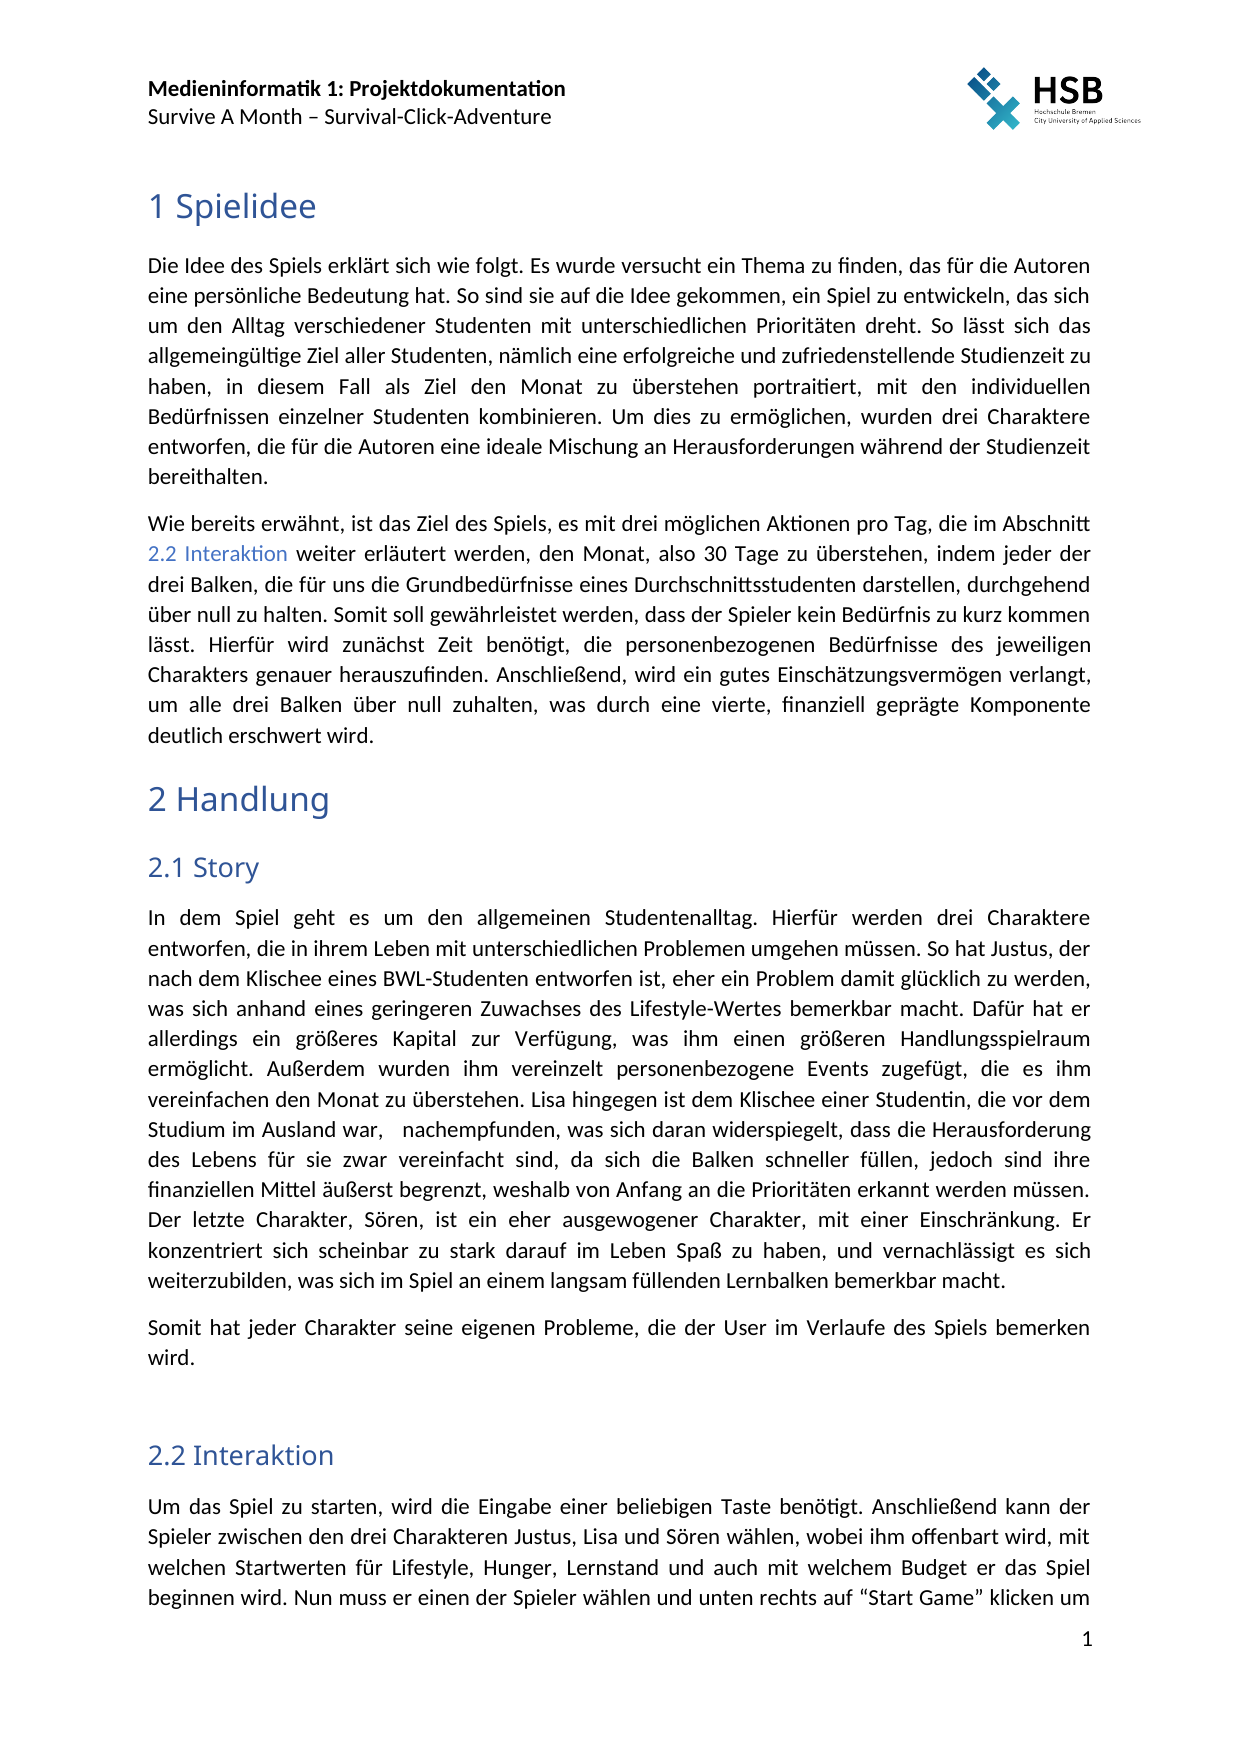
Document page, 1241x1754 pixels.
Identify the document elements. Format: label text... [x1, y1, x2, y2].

subtitle 2 Handlung [148, 776, 1093, 821]
subtitle 2.1 Story [148, 848, 1093, 885]
text Somit hat jeder Charakter seine eigenen Probleme, die der User im Verlaufe des Spiels bemerken wird. [148, 1313, 1093, 1371]
picture [950, 50, 1158, 147]
text Wie bereits erwähnt, ist das Ziel des Spiels, es mit drei möglichen Aktionen pro Tag, die im Abschnitt 2.2 Interaktion weiter erläutert werden, den Monat, also 30 Tage zu überstehen, indem jeder der drei Balken, die für uns die Grundbedürfnisse eines Durchschnittsstudenten darstellen, durchgehend über null zu halten. Somit soll gewährleistet werden, dass der Spieler kein Bedürfnis zu kurz kommen lässt. Hierfür wird zunächst Zeit benötigt, die personenbezogenen Bedürfnisse des jeweiligen Charakters genauer herauszufinden. Anschließend, wird ein gutes Einschätzungsvermögen verlangt, um alle drei Balken über null zuhalten, was durch eine vierte, finanziell geprägte Komponente deutlich erschwert wird. [148, 509, 1093, 749]
text In dem Spiel geht es um den allgemeinen Studentenalltag. Hierfür werden drei Charaktere entworfen, die in ihrem Leben mit unterschiedlichen Problemen umgehen müssen. So hat Justus, der nach dem Klischee eines BWL-Studenten entworfen ist, eher ein Problem damit glücklich zu werden, was sich anhand eines geringeren Zuwachses des Lifestyle-Wertes bemerkbar macht. Dafür hat er allerdings ein größeres Kapital zur Verfügung, was ihm einen größeren Handlungsspielraum ermöglicht. Außerdem wurden ihm vereinzelt personenbezogene Events zugefügt, die es ihm vereinfachen den Monat zu überstehen. Lisa hingegen ist dem Klischee einer Studentin, die vor dem Studium im Ausland war, nachempfunden, was sich daran widerspiegelt, dass die Herausforderung des Lebens für sie zwar vereinfacht sind, da sich die Balken schneller füllen, jedoch sind ihre finanziellen Mittel äußerst begrenzt, weshalb von Anfang an die Prioritäten erkannt werden müssen. Der letzte Charakter, Sören, ist ein eher ausgewogener Charakter, mit einer Einschränkung. Er konzentriert sich scheinbar zu stark darauf im Leben Spaß zu haben, und vernachlässigt es sich weiterzubilden, was sich im Spiel an einem langsam füllenden Lernbalken bemerkbar macht. [148, 903, 1093, 1294]
subtitle 1 Spielidee [148, 183, 1093, 228]
subtitle 2.2 Interaktion [148, 1437, 1093, 1474]
text Die Idee des Spiels erklärt sich wie folgt. Es wurde versucht ein Thema zu finden, das für die Autoren eine persönliche Bedeutung hat. So sind sie auf die Idee gekommen, ein Spiel zu entwickeln, das sich um den Alltag verschiedener Studenten mit unterschiedlichen Prioritäten dreht. So lässt sich das allgemeingültige Ziel aller Studenten, nämlich eine erfolgreiche und zufriedenstellende Studienzeit zu haben, in diesem Fall als Ziel den Monat zu überstehen portraitiert, mit den individuellen Bedürfnissen einzelner Studenten kombinieren. Um dies zu ermöglichen, wurden drei Charaktere entworfen, die für die Autoren eine ideale Mischung an Herausforderungen während der Studienzeit bereithalten. [148, 251, 1093, 490]
